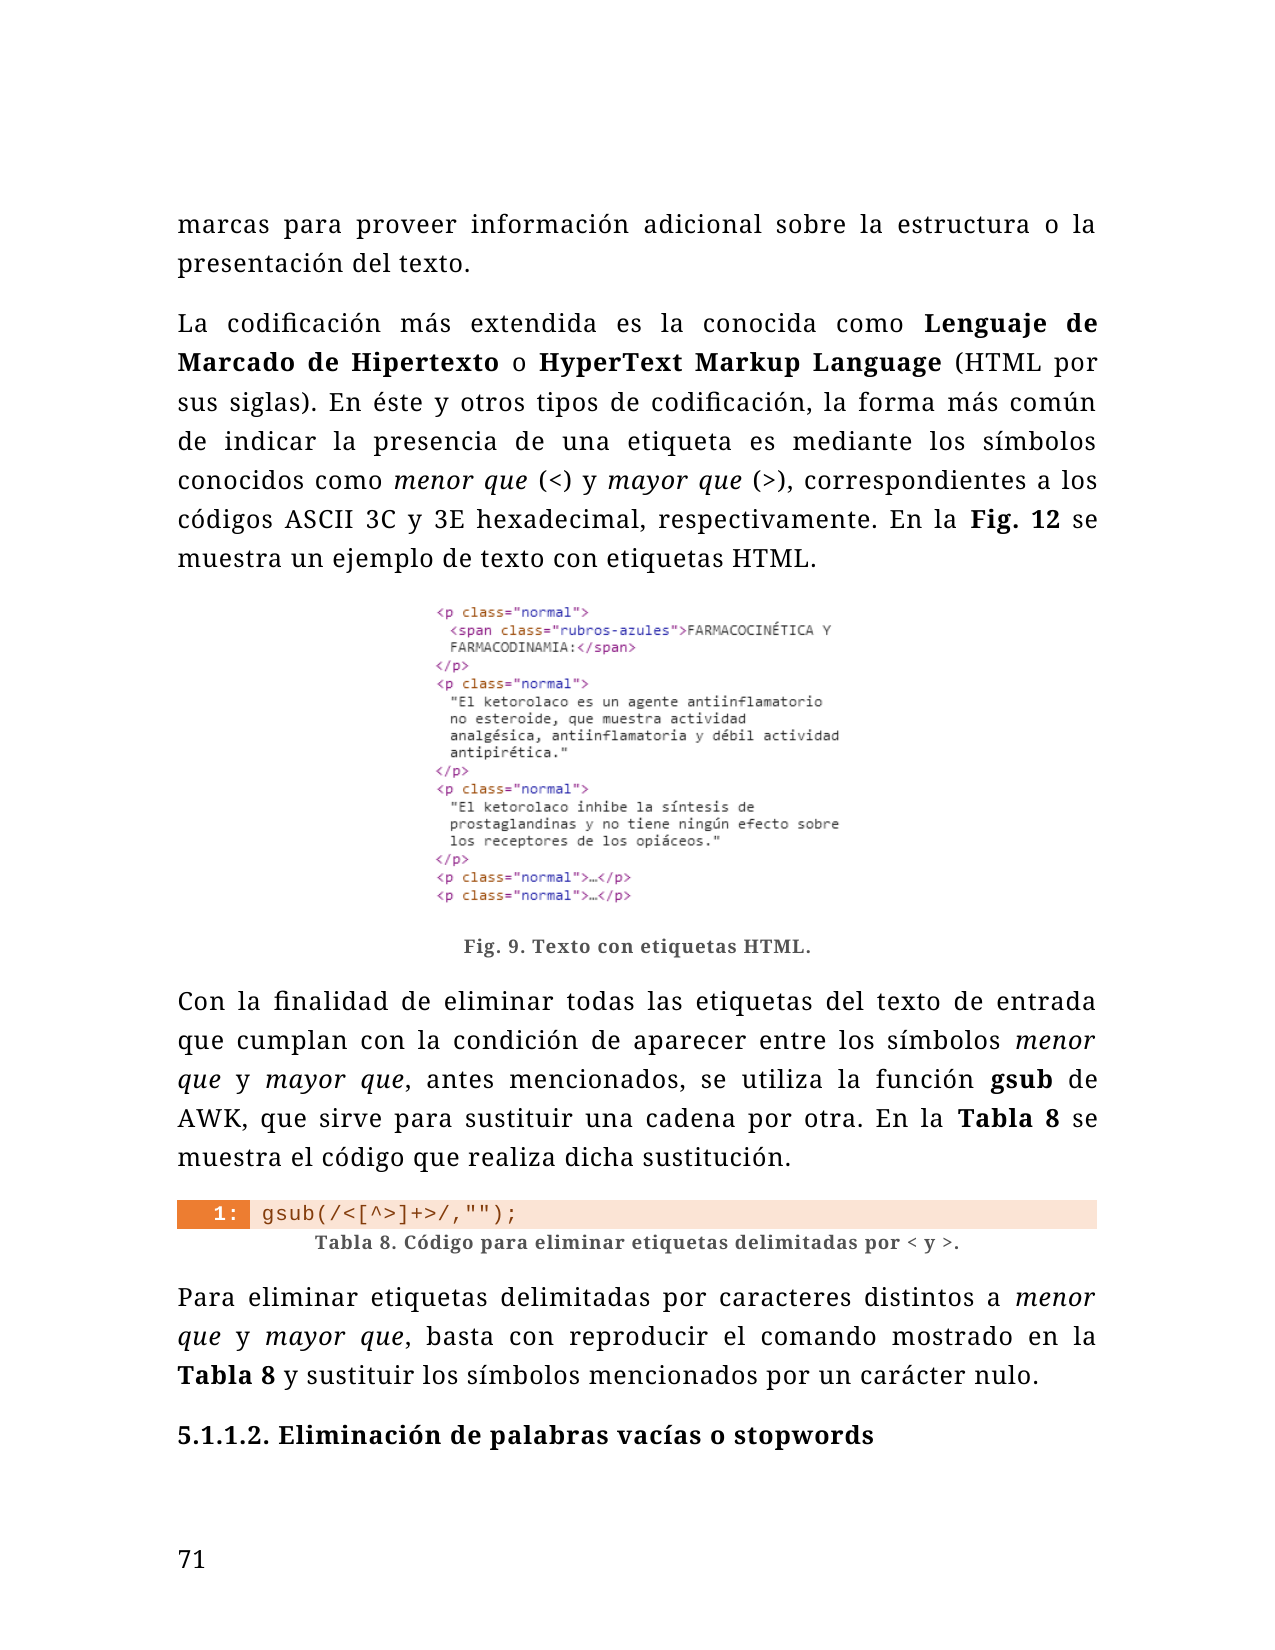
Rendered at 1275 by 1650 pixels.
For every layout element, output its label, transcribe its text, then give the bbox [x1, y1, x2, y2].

table_header 1: [177, 1200, 250, 1229]
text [177, 207, 1098, 280]
text La codificación más extendida es la conocida como Lenguaje de Marcado de Hipertexto o HyperText Markup Language (HTML por sus siglas). En éste y otros tipos de codificación, la forma más común de indicar la presencia de una etiqueta es mediante los símbolos conocidos como menor que (<) y mayor que (>), correspondientes a los códigos ASCII 3C y 3E hexadecimal, respectivamente. En la Fig. 12 se muestra un ejemplo de texto con etiquetas HTML. [177, 306, 1098, 575]
picture [429, 601, 846, 908]
text Con la finalidad de eliminar todas las etiquetas del texto de entrada que cumplan con la condición de aparecer entre los símbolos menor que y mayor que, antes mencionados, se utiliza la función gsub de AWK, que sirve para sustituir una cadena por otra. En la Tabla 8 se muestra el código que realiza dicha sustitución. [177, 983, 1098, 1174]
text Fig. 9. Texto con etiquetas HTML. [177, 933, 1098, 958]
table_header gsub(/<[^>]+>/,""); [250, 1200, 1097, 1229]
subtitle 5.1.1.2. Eliminación de palabras vacías o stopwords [177, 1418, 1098, 1452]
text Tabla 8. Código para eliminar etiquetas delimitadas por < y >. [177, 1229, 1098, 1255]
text Para eliminar etiquetas delimitadas por caracteres distintos a menor que y mayor que, basta con reproducir el comando mostrado en la Tabla 8 y sustituir los símbolos mencionados por un carácter nulo. [177, 1279, 1098, 1392]
